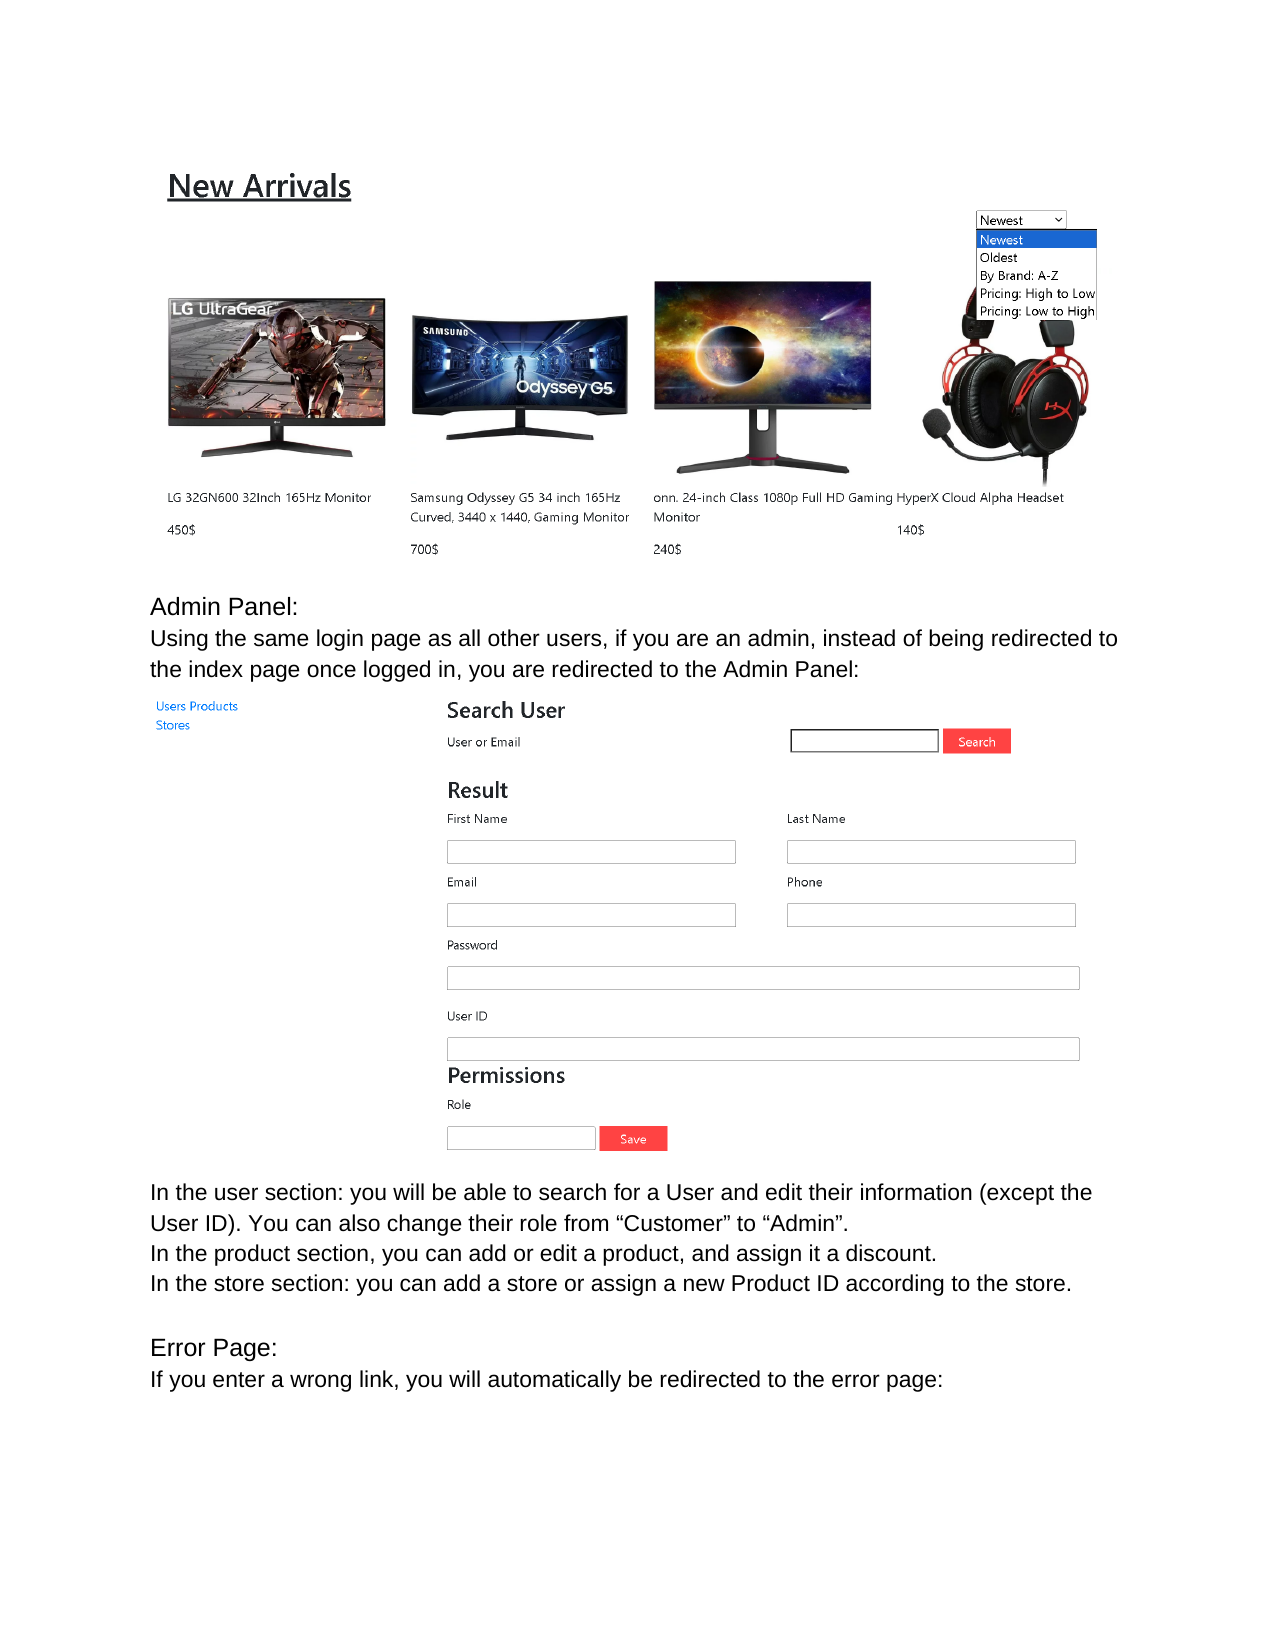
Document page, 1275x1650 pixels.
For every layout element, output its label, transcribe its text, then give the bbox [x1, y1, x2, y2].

text Error Page: [150, 1333, 1125, 1362]
text In the store section: you can add a store or assign a new Product ID according to the store. [150, 1270, 1125, 1296]
picture [150, 150, 1125, 559]
text Using the same login page as all other users, if you are an admin, instead of being redirected to the index page once logged in, you are redirected to the Admin Panel: [150, 625, 1125, 682]
picture [150, 685, 1125, 1176]
text If you enter a wrong link, you will automatically be redirected to the error page: [150, 1366, 1125, 1392]
text In the user section: you will be able to search for a User and edit their information (except the User ID). You can also change their role from “Customer” to “Admin”. [150, 1179, 1125, 1236]
text In the product section, you can add or edit a product, and assign it a discount. [150, 1240, 1125, 1266]
text Admin Panel: [150, 592, 1125, 621]
